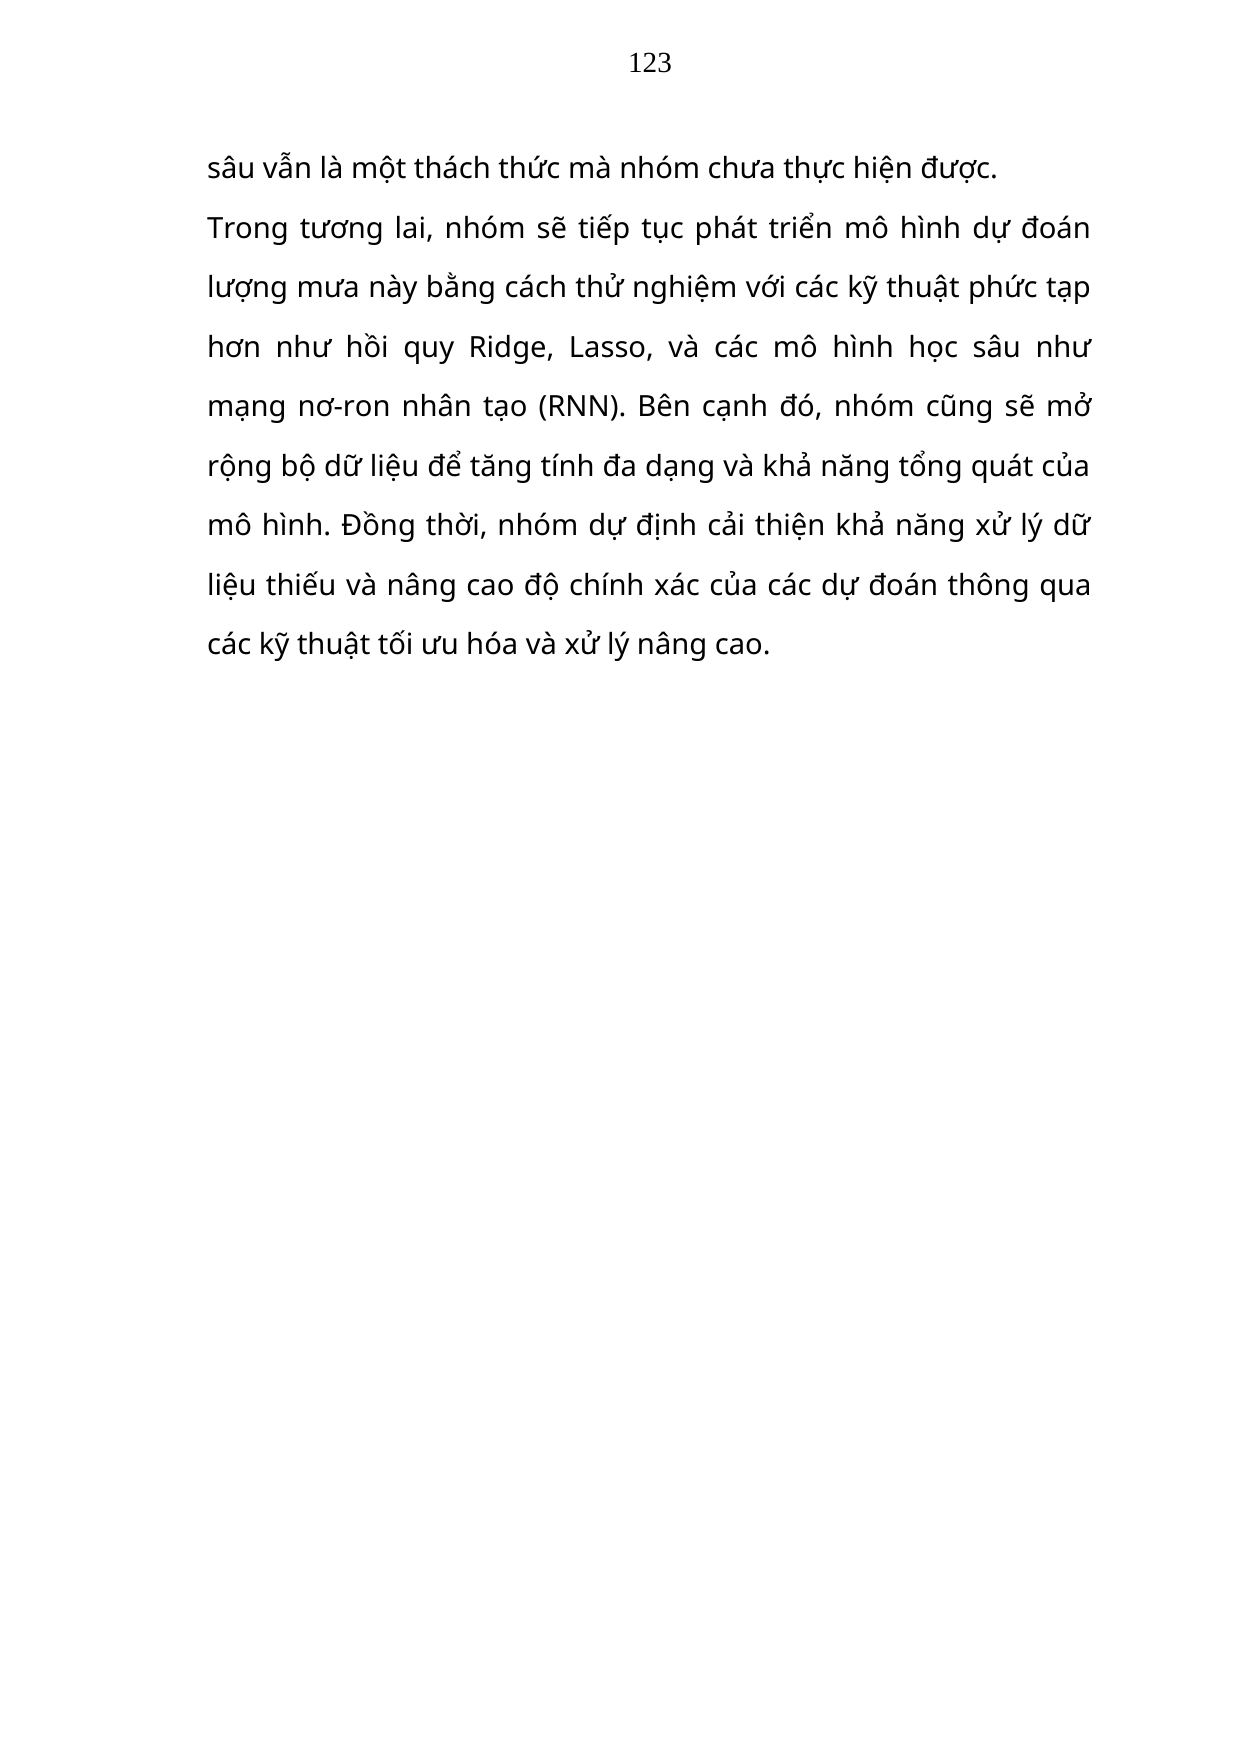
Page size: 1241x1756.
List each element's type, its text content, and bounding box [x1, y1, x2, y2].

text Trong tương lai, nhóm sẽ tiếp tục phát triển mô hình dự đoán lượng mưa này bằng cách thử nghiệm với các kỹ thuật phức tạp hơn như hồi quy Ridge, Lasso, và các mô hình học sâu như mạng nơ-ron nhân tạo (RNN). Bên cạnh đó, nhóm cũng sẽ mở rộng bộ dữ liệu để tăng tính đa dạng và khả năng tổng quát của mô hình. Đồng thời, nhóm dự định cải thiện khả năng xử lý dữ liệu thiếu và nâng cao độ chính xác của các dự đoán thông qua các kỹ thuật tối ưu hóa và xử lý nâng cao. [207, 207, 1092, 663]
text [207, 148, 1092, 187]
